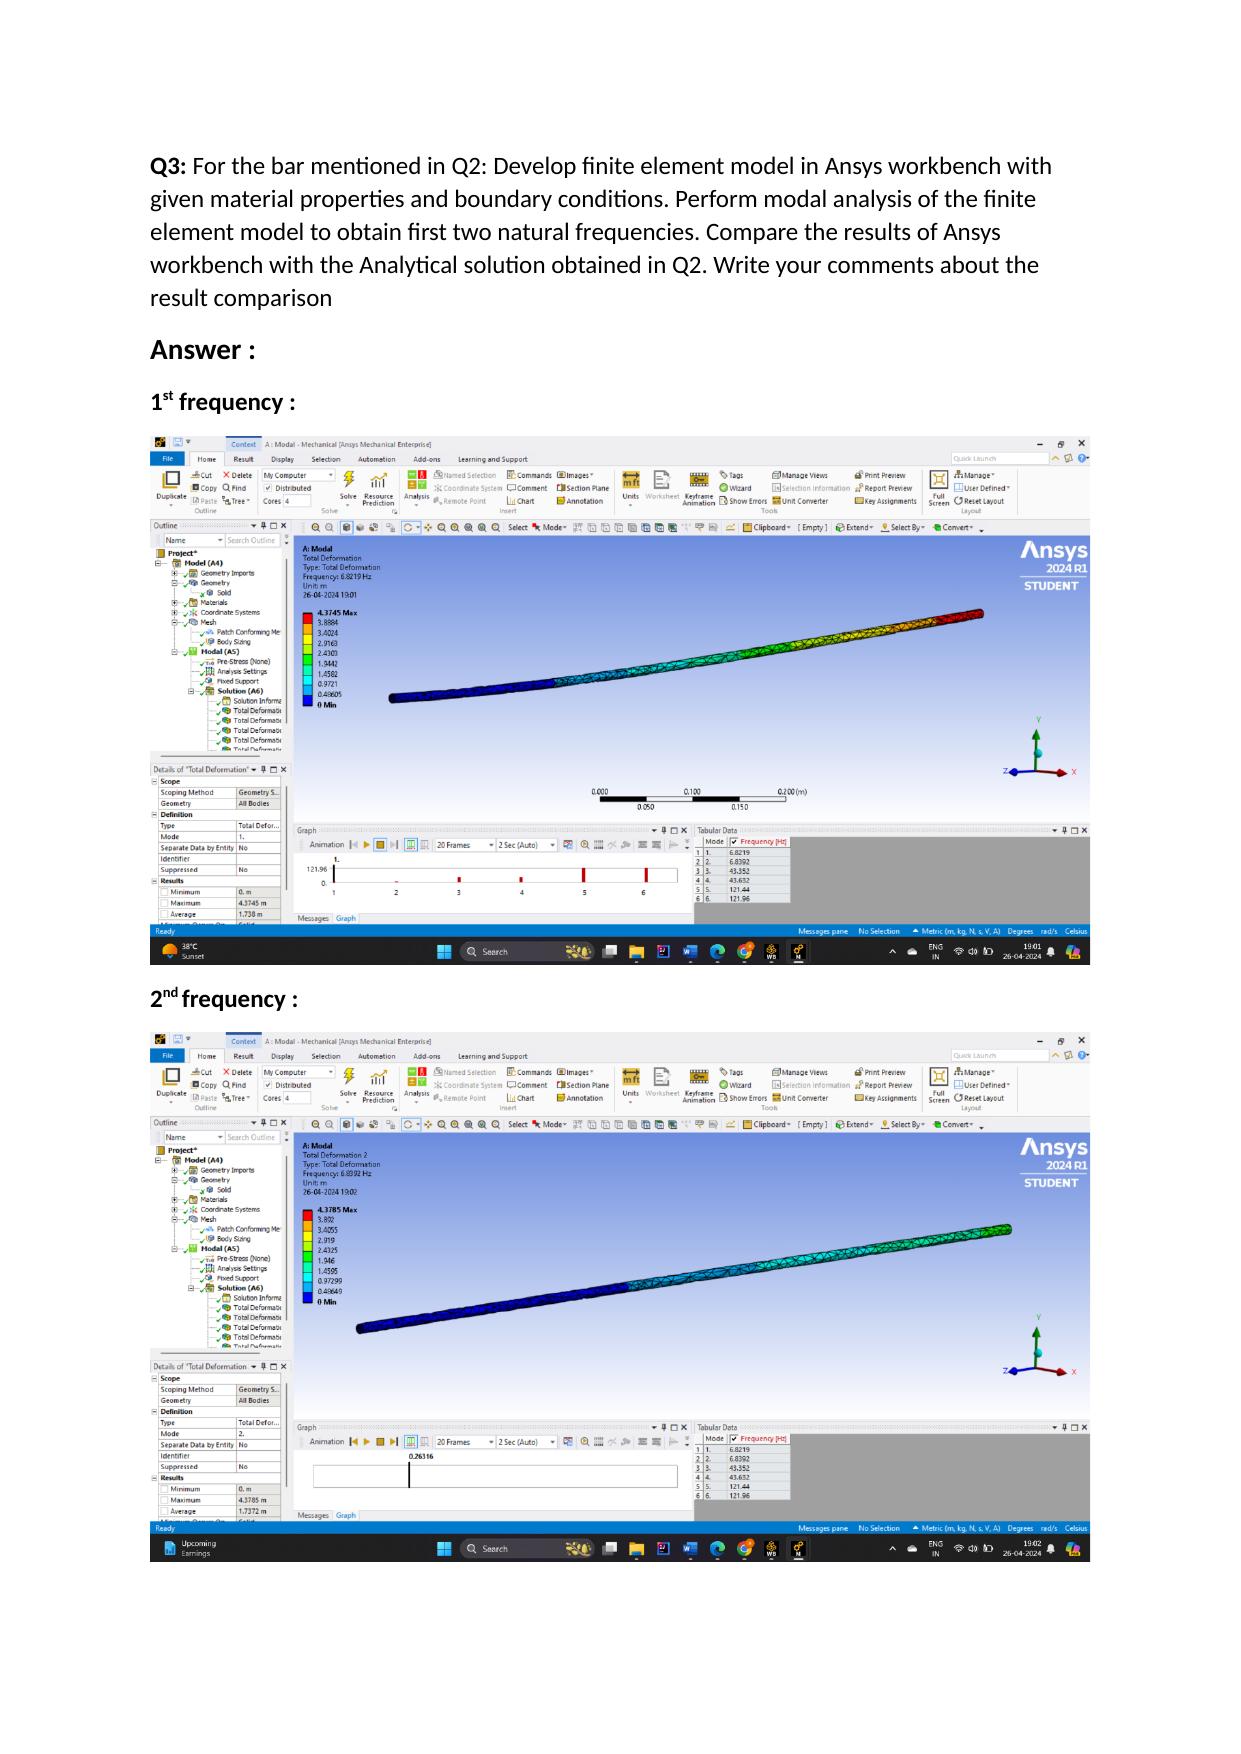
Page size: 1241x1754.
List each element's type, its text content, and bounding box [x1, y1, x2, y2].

text 2nd frequency : [150, 983, 1090, 1014]
picture [150, 1032, 1091, 1562]
text Q3: For the bar mentioned in Q2: Develop finite element model in Ansys workbench with given material properties and boundary conditions. Perform modal analysis of the finite element model to obtain first two natural frequencies. Compare the results of Ansys workbench with the Analytical solution obtained in Q2. Write your comments about the result comparison [150, 150, 1090, 312]
text 1st frequency : [150, 386, 1090, 417]
picture [150, 436, 1091, 965]
text Answer : [150, 331, 1090, 367]
